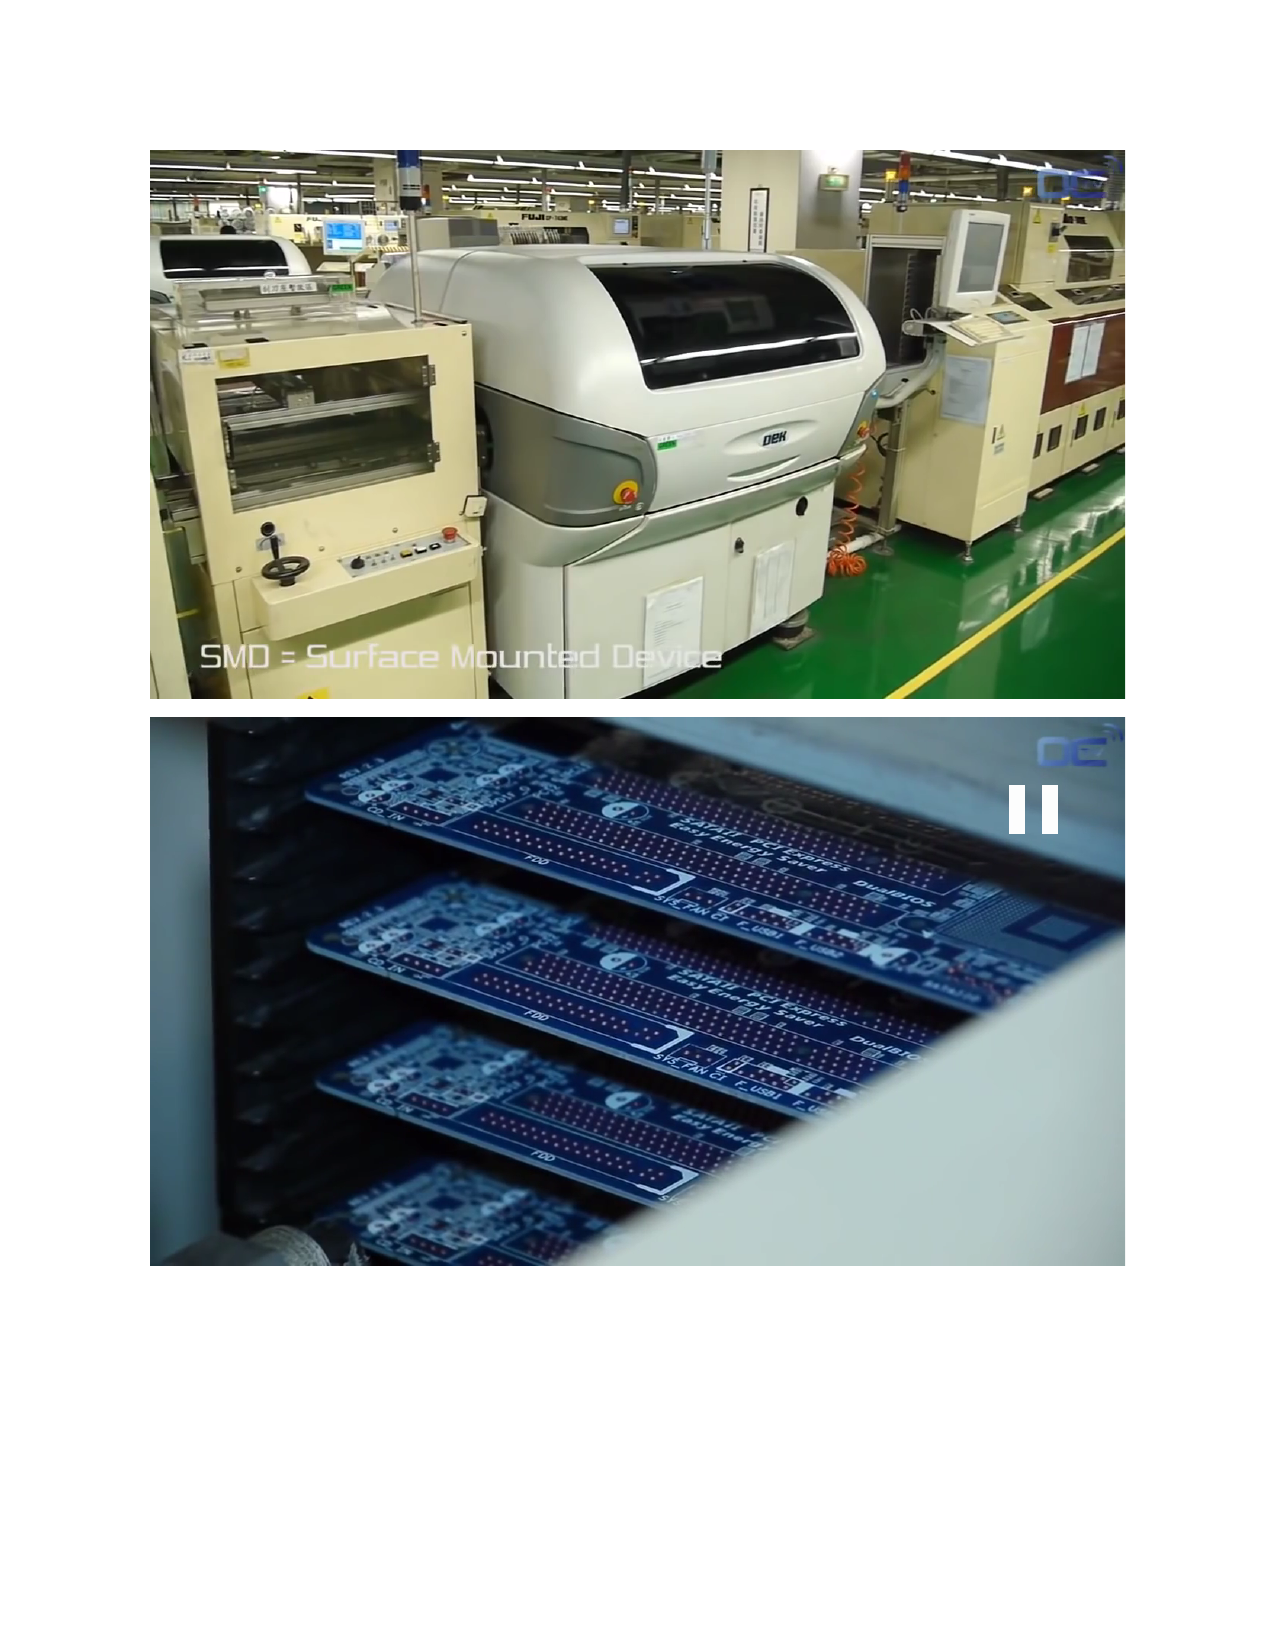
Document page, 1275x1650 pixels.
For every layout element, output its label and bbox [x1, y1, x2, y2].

picture [150, 717, 1125, 1266]
picture [150, 150, 1125, 699]
